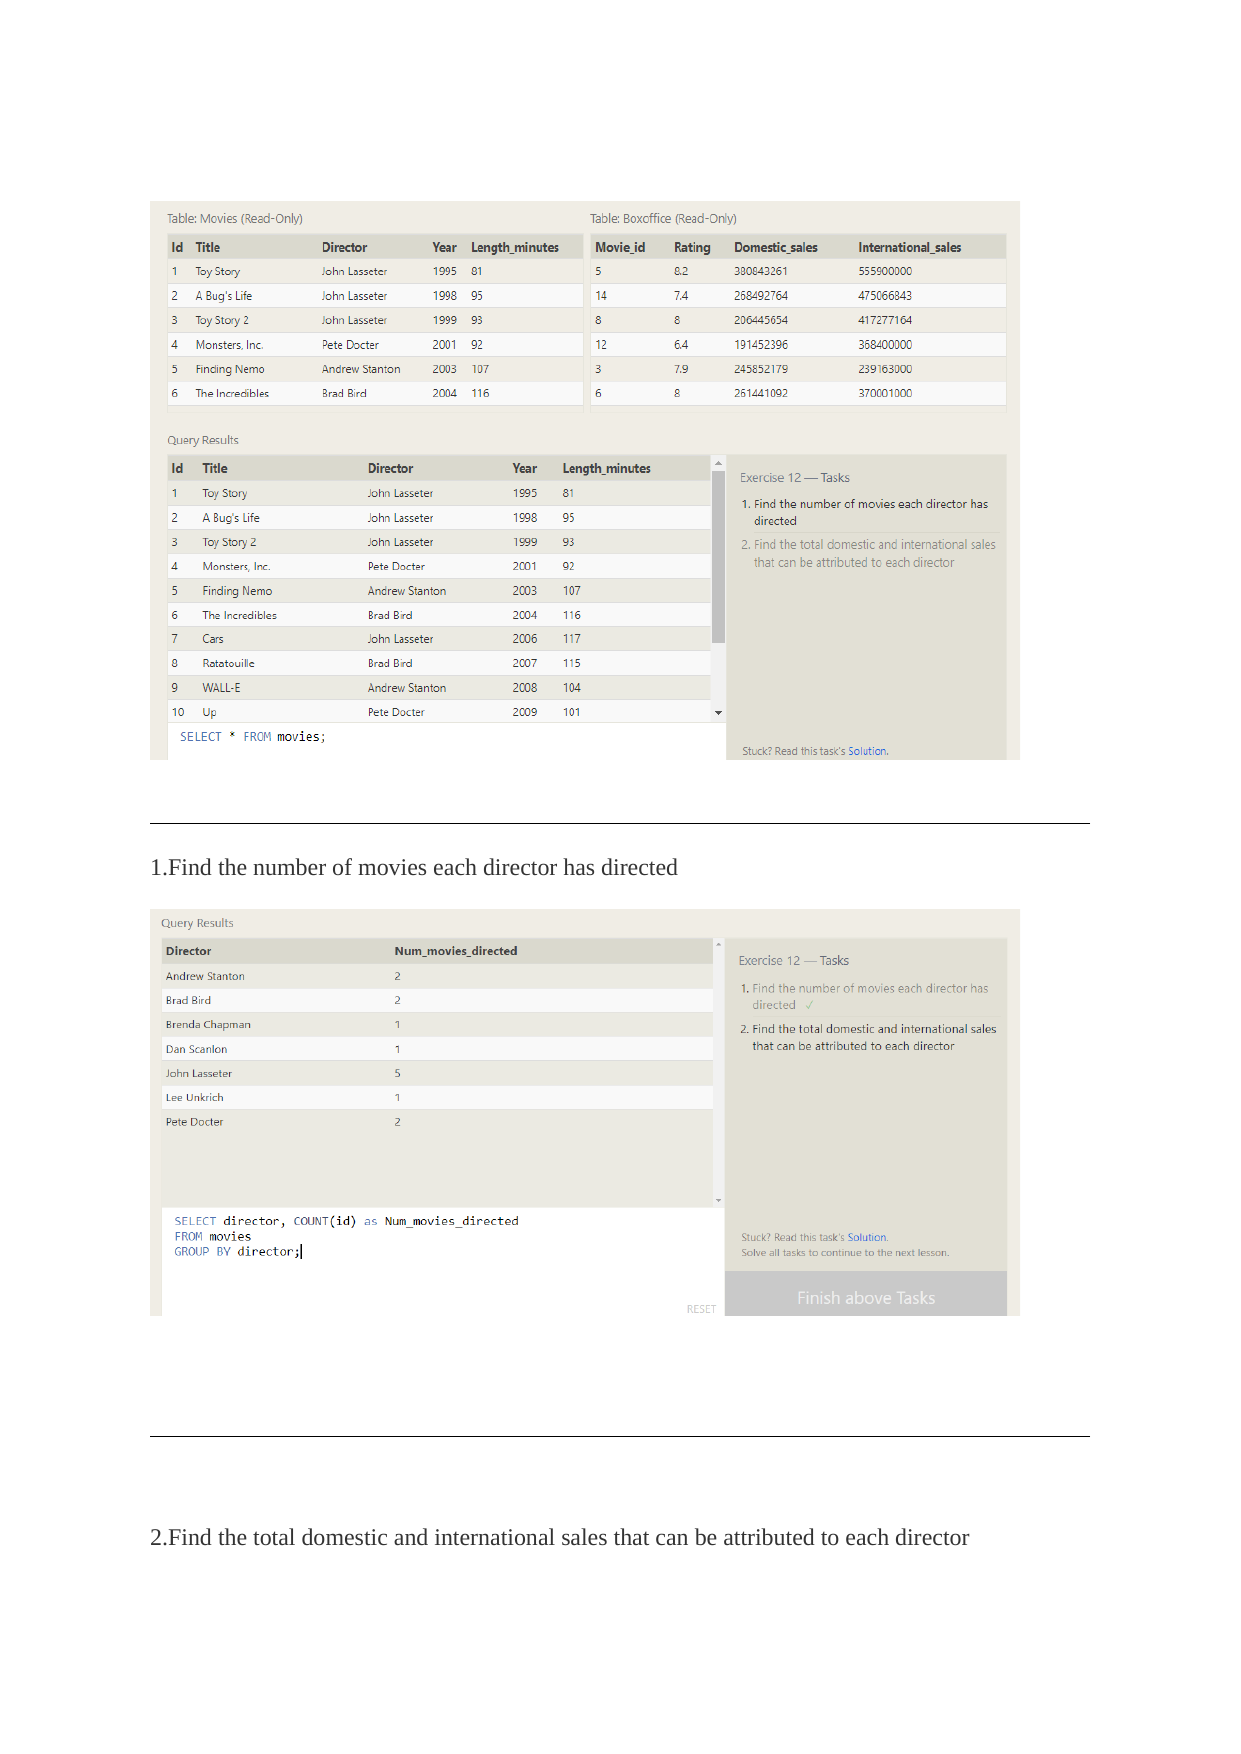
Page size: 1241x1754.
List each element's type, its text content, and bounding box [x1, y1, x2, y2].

text 2.Find the total domestic and international sales that can be attributed to each director [150, 1523, 1090, 1550]
text 1.Find the number of movies each director has directed [150, 853, 1090, 881]
picture [150, 909, 1021, 1316]
picture [150, 201, 1021, 760]
